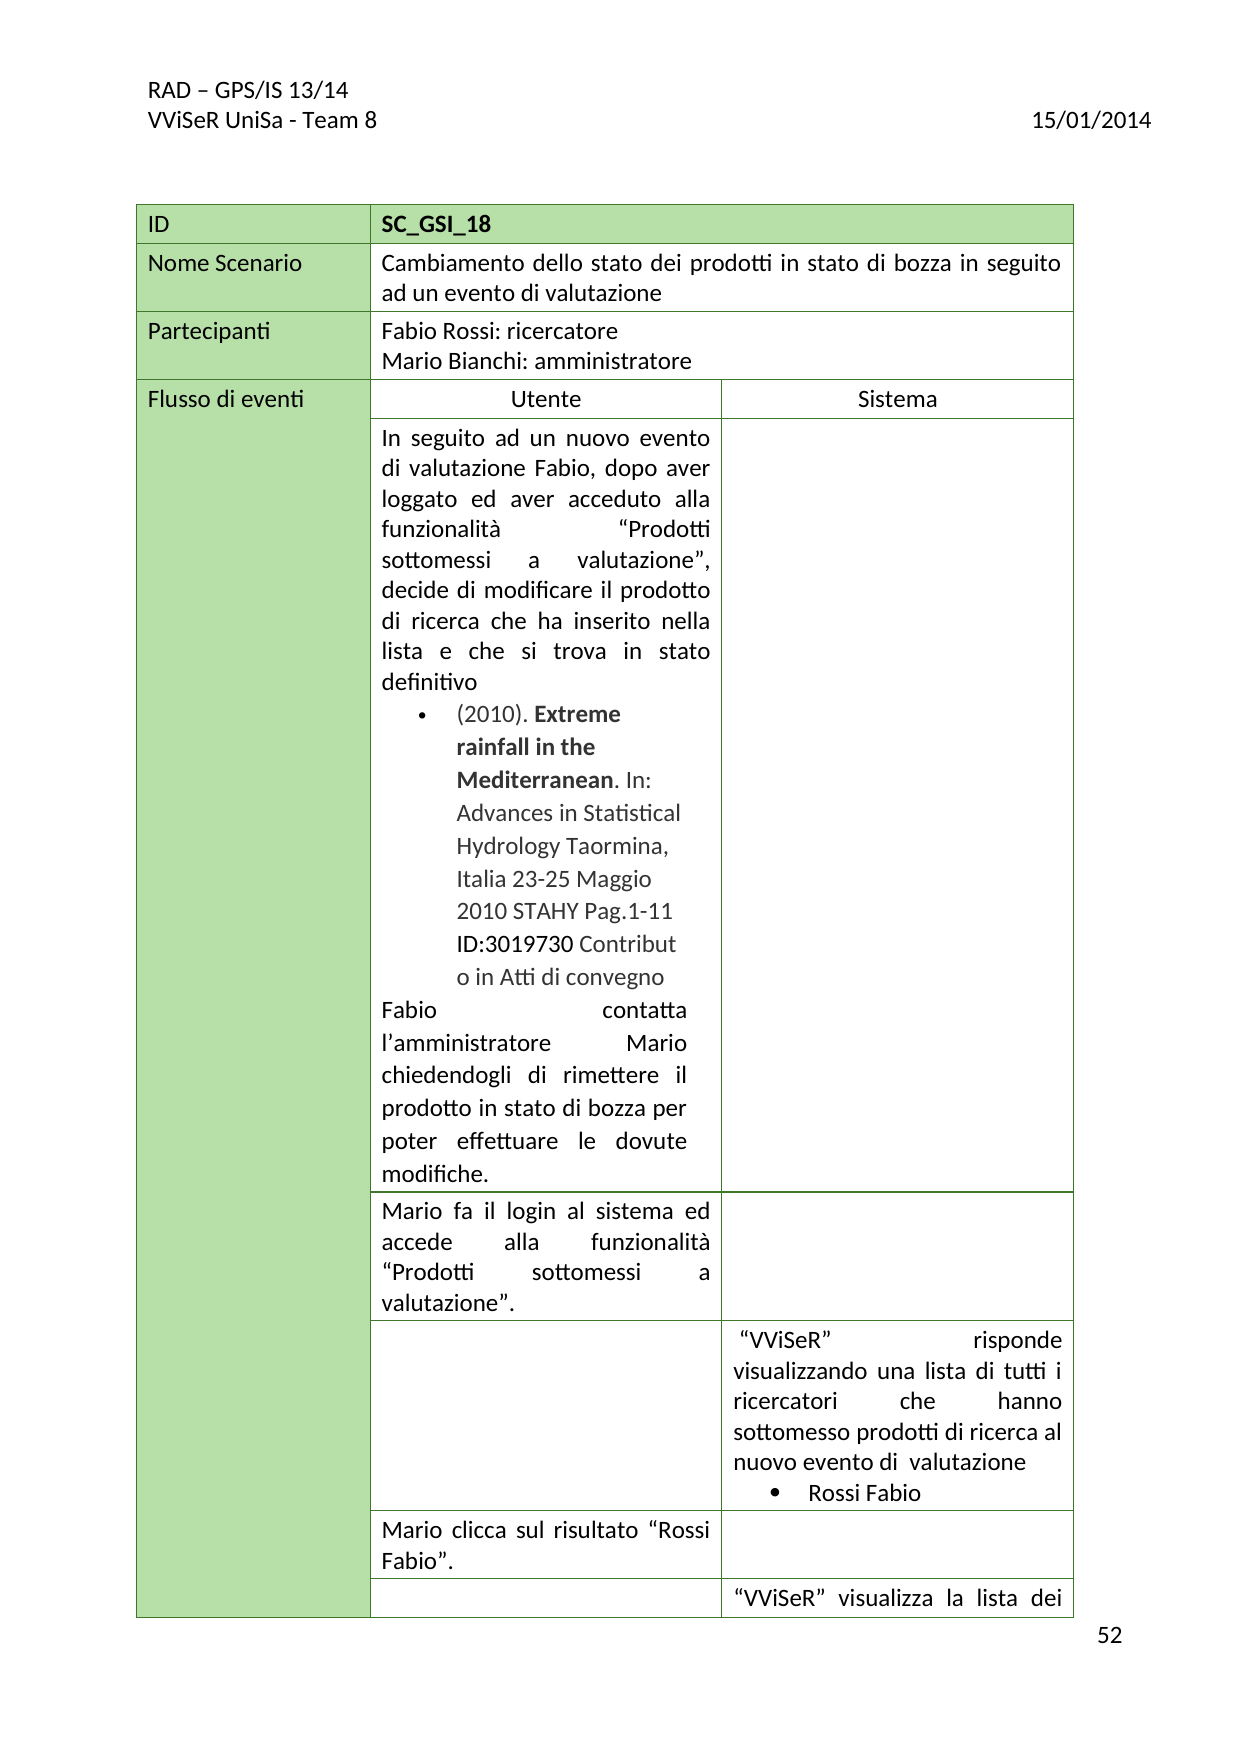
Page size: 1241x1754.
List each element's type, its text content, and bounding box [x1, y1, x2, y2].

table_cell Mario clicca sul risultato “Rossi Fabio”. [371, 1511, 721, 1578]
table_cell Sistema [722, 380, 1073, 418]
table_cell [722, 419, 1073, 1191]
table_cell Flusso di eventi [137, 380, 370, 1617]
table_cell Fabio Rossi: ricercatore Mario Bianchi: amministratore [371, 312, 1073, 379]
table_cell “VViSeR” risponde visualizzando una lista di tutti i ricercatori che hanno sottomesso prodotti di ricerca al nuovo evento di valutazione Rossi Fabio [722, 1321, 1073, 1510]
table_cell [722, 1511, 1073, 1578]
table_cell Utente [371, 380, 721, 418]
table_cell Mario fa il login al sistema ed accede alla funzionalità “Prodotti sottomessi a valutazione”. [371, 1193, 721, 1320]
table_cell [722, 1579, 1073, 1617]
table_cell [722, 1193, 1073, 1320]
table_cell Cambiamento dello stato dei prodotti in stato di bozza in seguito ad un evento di valutazione [371, 244, 1073, 311]
table_header ID [137, 205, 370, 243]
table_cell In seguito ad un nuovo evento di valutazione Fabio, dopo aver loggato ed aver acceduto alla funzionalità “Prodotti sottomessi a valutazione”, decide di modificare il prodotto di ricerca che ha inserito nella lista e che si trova in stato definitivo (2010). Extreme rainfall in the Mediterranean. In: Advances in Statistical Hydrology Taormina, Italia 23-25 Maggio 2010 STAHY Pag.1-11 ID:3019730 Contributo in Atti di convegno Fabio contatta l’amministratore Mario chiedendogli di rimettere il prodotto in stato di bozza per poter effettuare le dovute modifiche. [371, 419, 721, 1191]
table_header SC_GSI_18 [371, 205, 1073, 243]
table_cell Partecipanti [137, 312, 370, 379]
table_cell [371, 1579, 721, 1617]
table_cell [371, 1321, 721, 1510]
table_cell Nome Scenario [137, 244, 370, 311]
